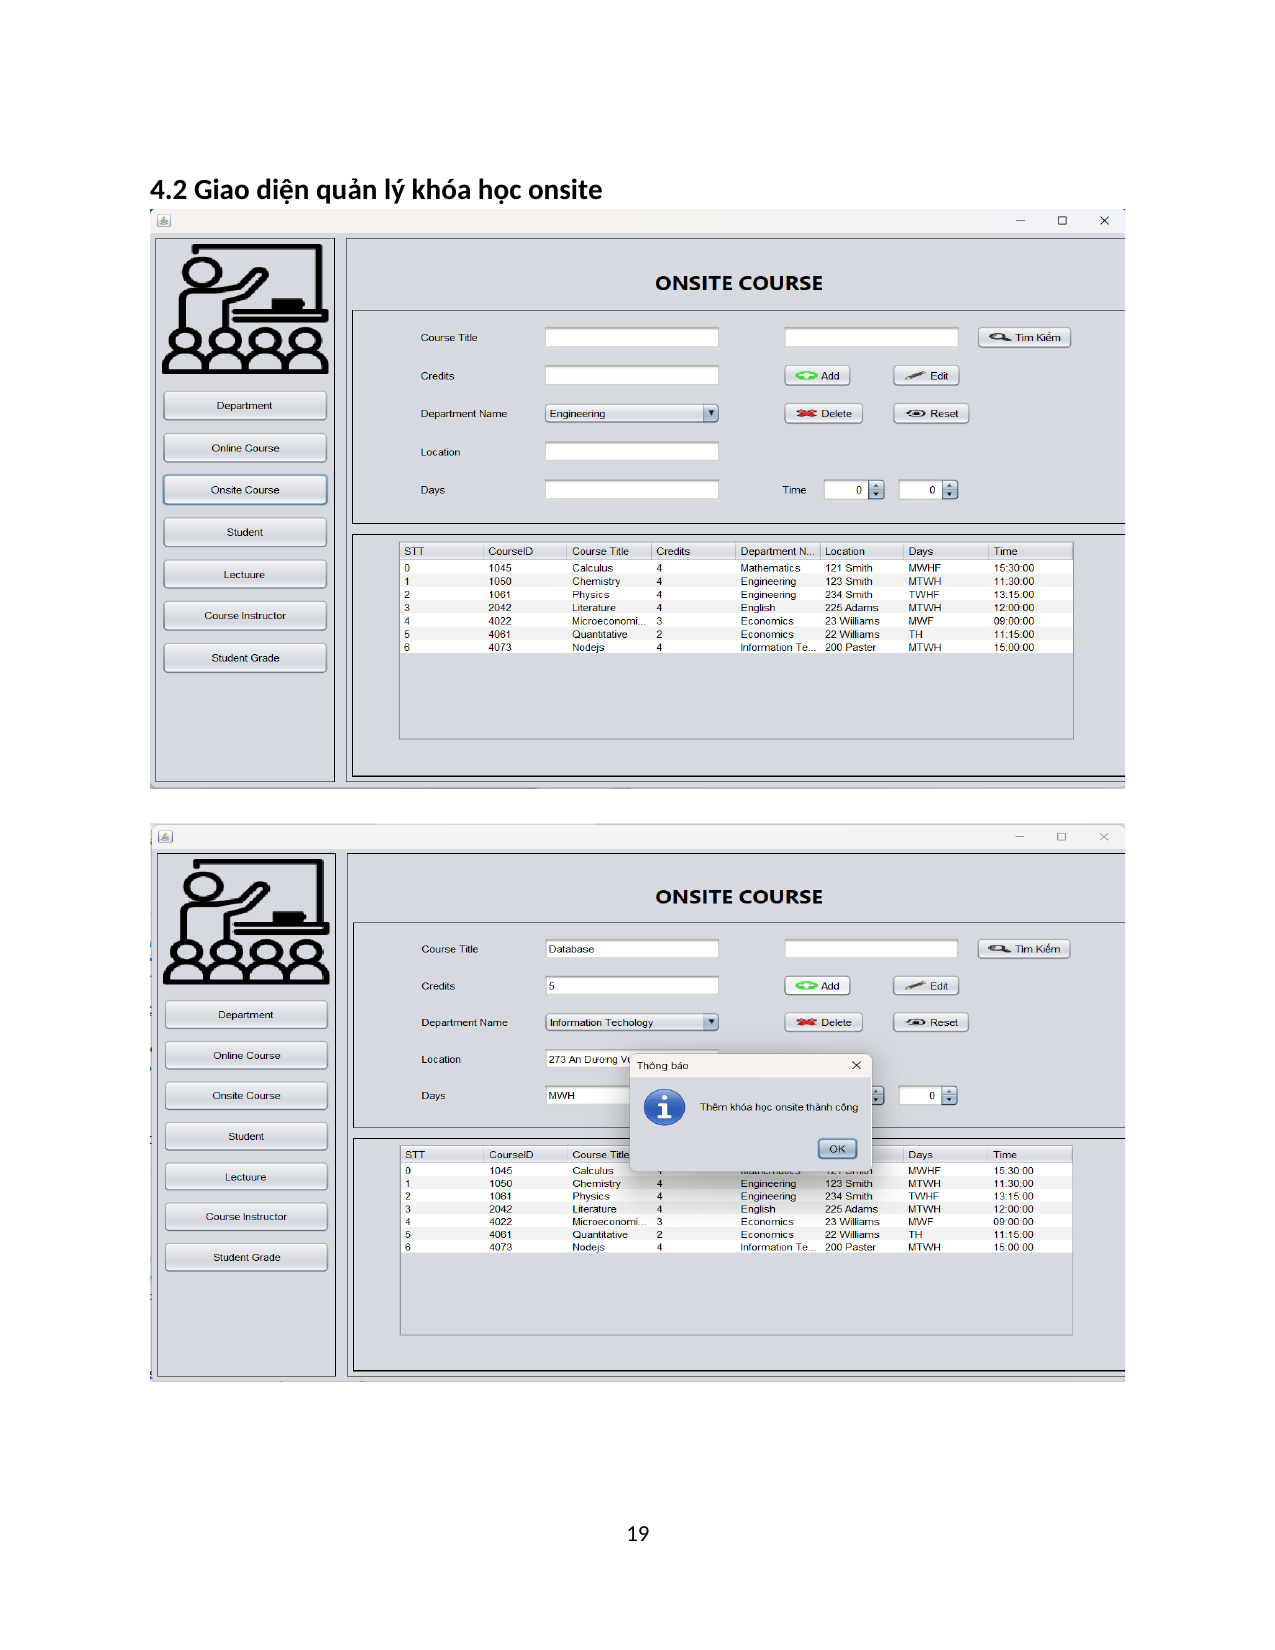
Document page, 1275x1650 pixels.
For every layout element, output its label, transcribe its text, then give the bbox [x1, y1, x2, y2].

picture [150, 209, 1125, 789]
subtitle 4.2 Giao diện quản lý khóa học onsite [150, 171, 1125, 206]
picture [150, 823, 1125, 1382]
